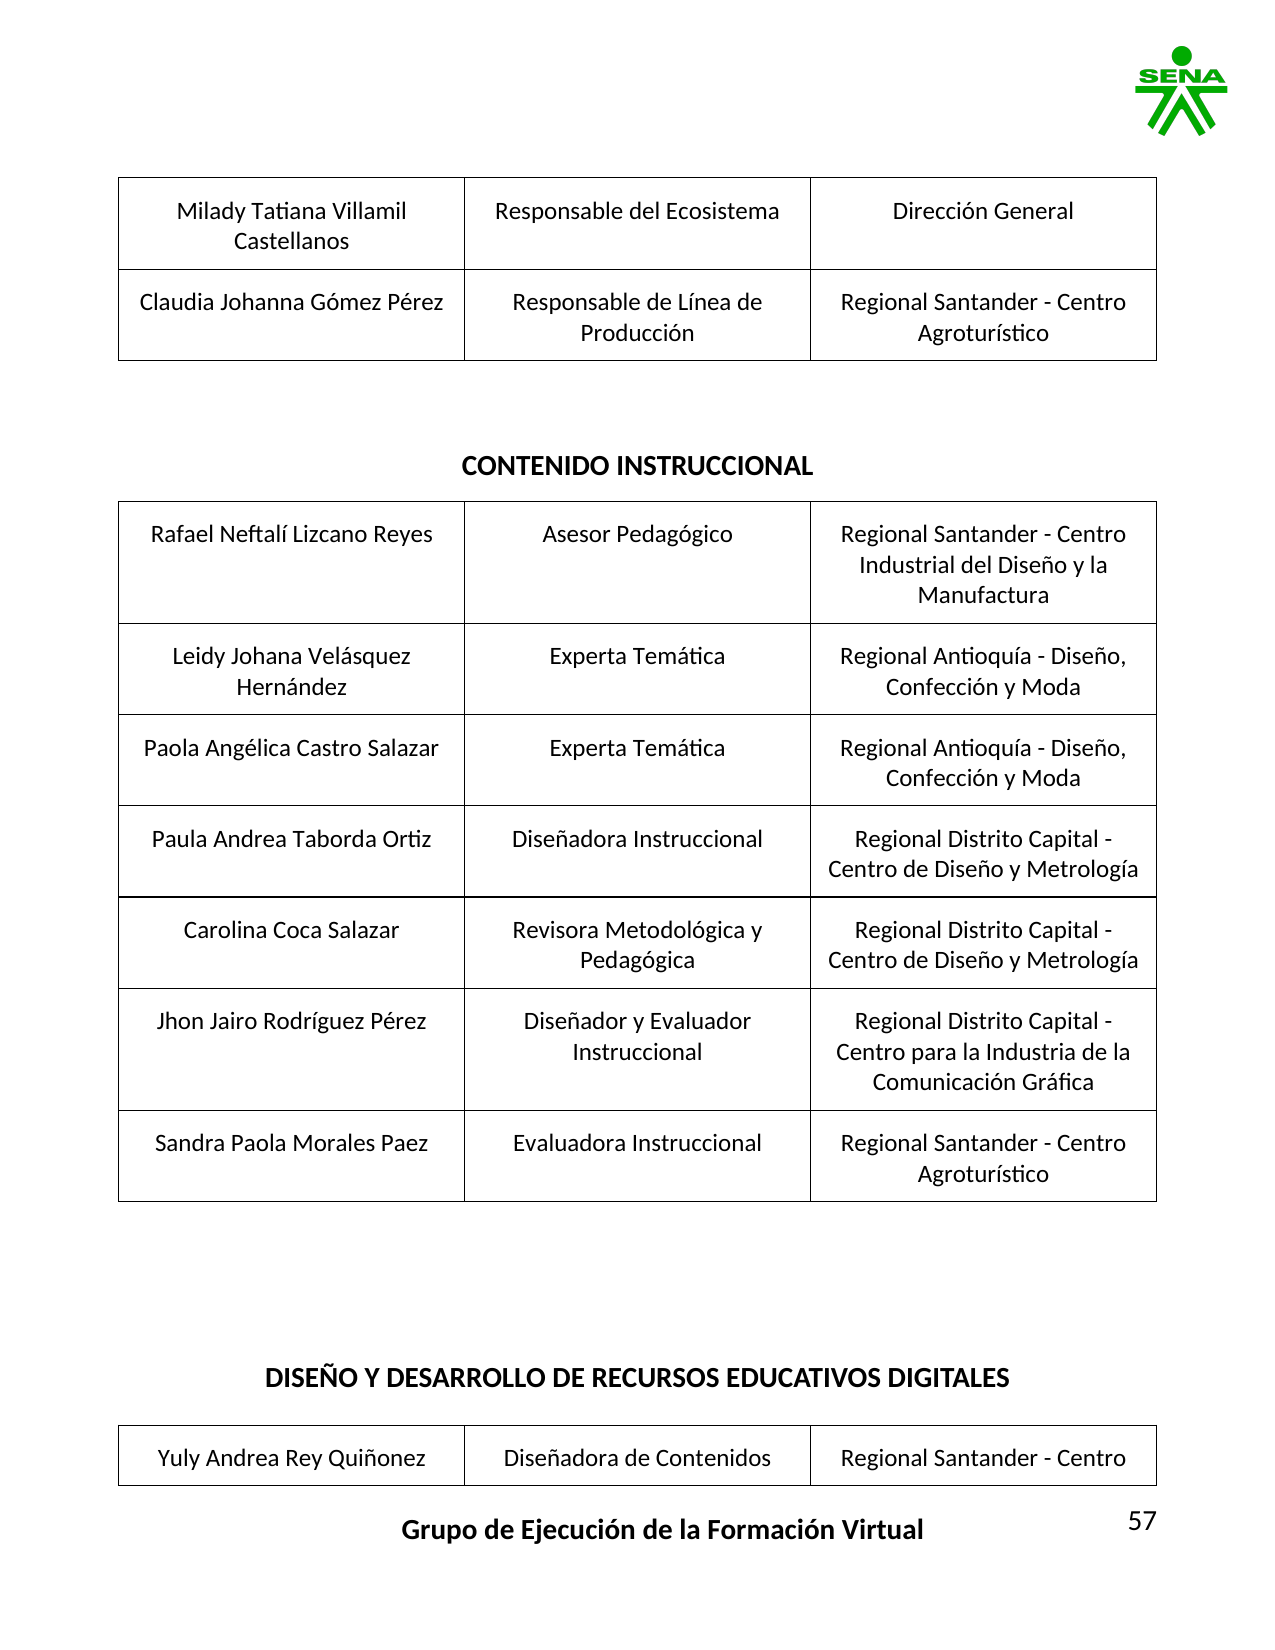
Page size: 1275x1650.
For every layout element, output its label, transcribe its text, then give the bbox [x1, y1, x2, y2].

table_header Asesor Pedagógico [465, 502, 810, 623]
table_header Milady Tatiana Villamil Castellanos [119, 178, 464, 268]
table_cell Claudia Johanna Gómez Pérez [119, 270, 464, 360]
table_cell Experta Temática [465, 624, 810, 714]
table_cell Regional Antioquía - Diseño, Confección y Moda [811, 624, 1156, 714]
table_cell Regional Antioquía - Diseño, Confección y Moda [811, 715, 1156, 805]
text CONTENIDO INSTRUCCIONAL [118, 447, 1157, 483]
table_cell Carolina Coca Salazar [119, 898, 464, 988]
table_cell Sandra Paola Morales Paez [119, 1111, 464, 1201]
table_cell Experta Temática [465, 715, 810, 805]
table_header Diseñadora de Contenidos Digitales [465, 1426, 810, 1485]
table_header Regional Santander - Centro Agroturístico [811, 1426, 1156, 1485]
picture [1135, 46, 1228, 136]
table_cell Regional Santander - Centro Agroturístico [811, 270, 1156, 360]
table_header Dirección General [811, 178, 1156, 268]
table_header Responsable del Ecosistema [465, 178, 810, 268]
table_header Yuly Andrea Rey Quiñonez [119, 1426, 464, 1485]
table_cell Diseñadora Instruccional [465, 806, 810, 896]
table_cell Responsable de Línea de Producción [465, 270, 810, 360]
table_cell Evaluadora Instruccional [465, 1111, 810, 1201]
table_cell Paula Andrea Taborda Ortiz [119, 806, 464, 896]
table_cell Regional Distrito Capital - Centro de Diseño y Metrología [811, 806, 1156, 896]
table_cell Revisora Metodológica y Pedagógica [465, 898, 810, 988]
table_cell Regional Santander - Centro Agroturístico [811, 1111, 1156, 1201]
table_cell Regional Distrito Capital - Centro para la Industria de la Comunicación Gráfica [811, 989, 1156, 1109]
table_cell Diseñador y Evaluador Instruccional [465, 989, 810, 1109]
text DISEÑO Y DESARROLLO DE RECURSOS EDUCATIVOS DIGITALES [118, 1359, 1157, 1394]
table_cell Paola Angélica Castro Salazar [119, 715, 464, 805]
table_cell Leidy Johana Velásquez Hernández [119, 624, 464, 714]
table_header Rafael Neftalí Lizcano Reyes [119, 502, 464, 623]
table_header Regional Santander - Centro Industrial del Diseño y la Manufactura [811, 502, 1156, 623]
table_cell Jhon Jairo Rodríguez Pérez [119, 989, 464, 1109]
table_cell Regional Distrito Capital - Centro de Diseño y Metrología [811, 898, 1156, 988]
